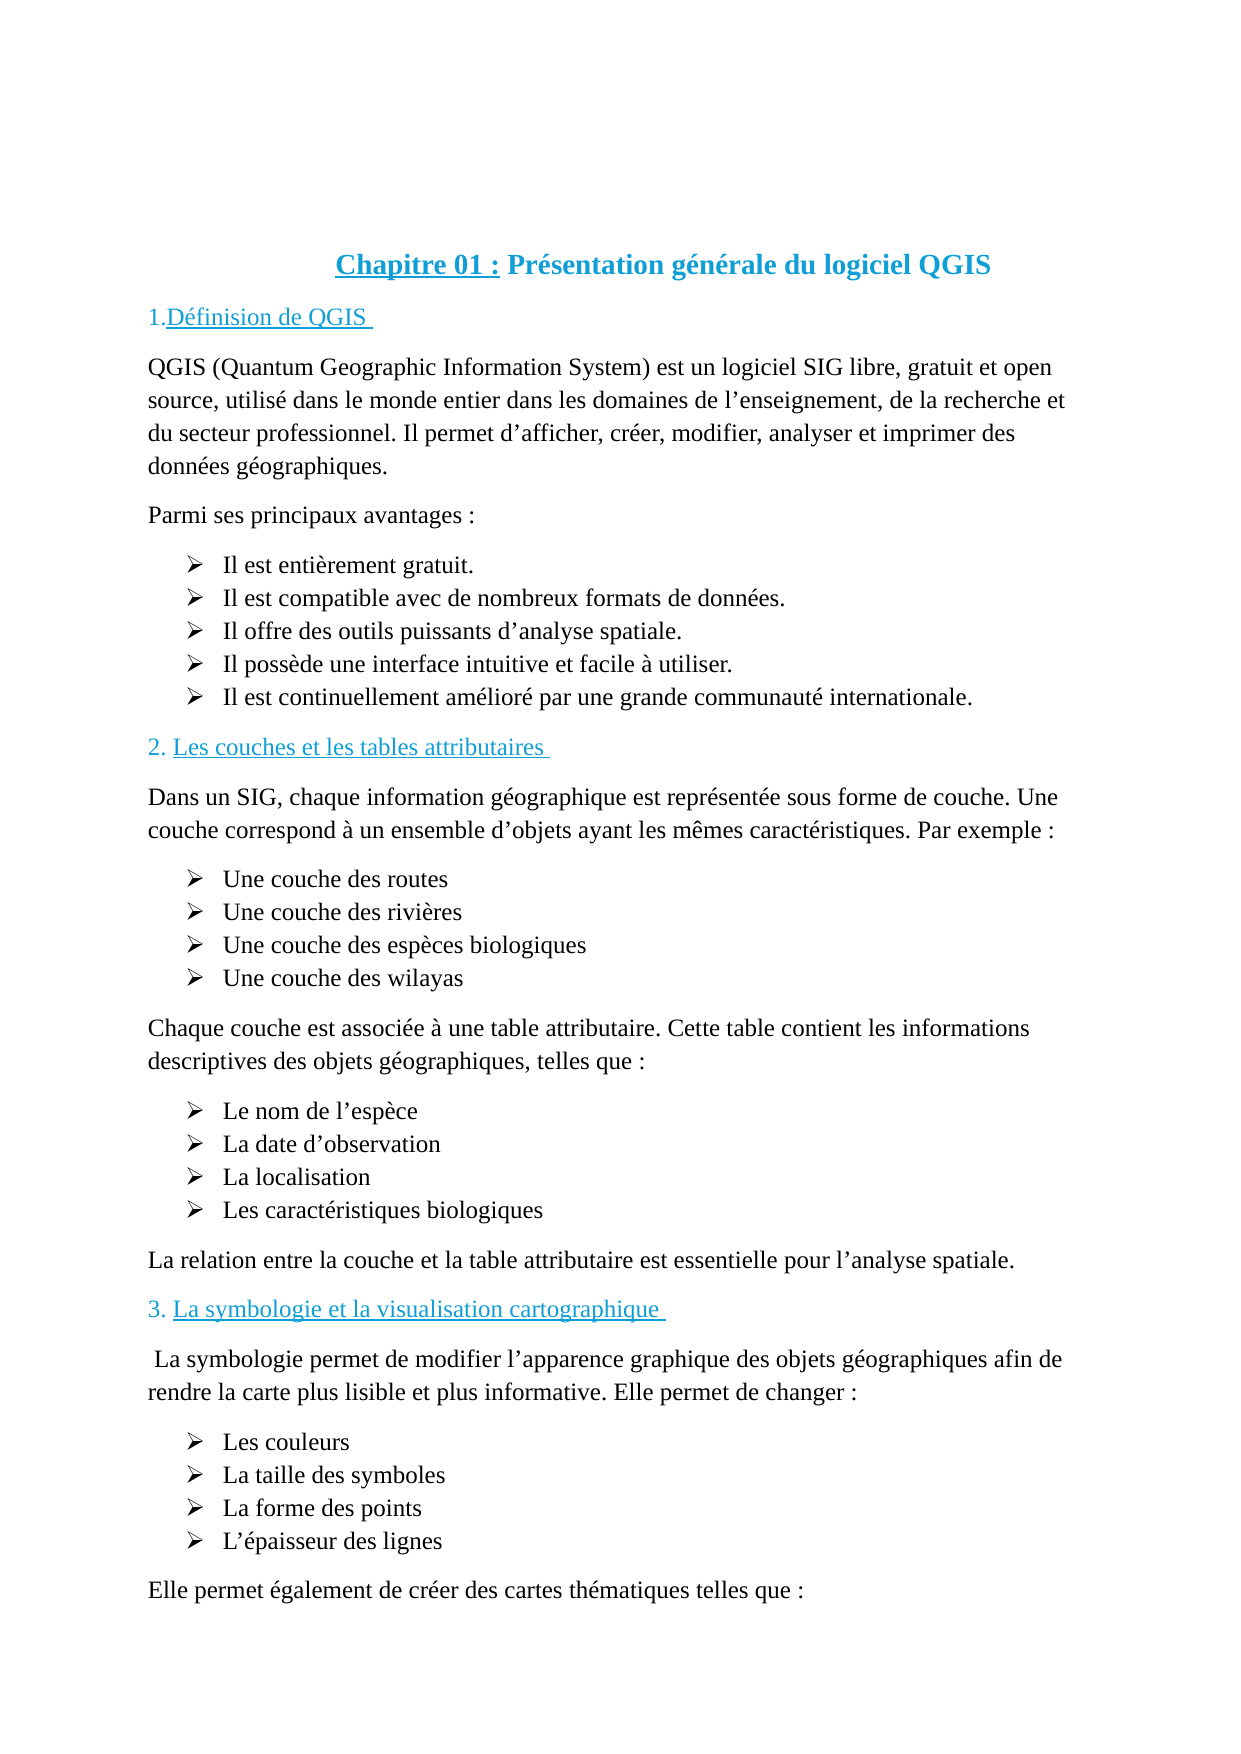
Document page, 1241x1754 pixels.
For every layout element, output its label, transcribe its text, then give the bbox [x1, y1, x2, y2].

text Chaque couche est associée à une table attributaire. Cette table contient les informations descriptives des objets géographiques, telles que : [148, 1013, 1093, 1075]
list La date d’observation [185, 1129, 1093, 1158]
list La localisation [185, 1162, 1093, 1191]
list La forme des points [185, 1493, 1093, 1522]
list Il possède une interface intuitive et facile à utiliser. [185, 649, 1093, 678]
text La relation entre la couche et la table attributaire est essentielle pour l’analyse spatiale. [148, 1245, 1093, 1273]
list Le nom de l’espèce [185, 1096, 1093, 1125]
list Il est compatible avec de nombreux formats de données. [185, 583, 1093, 612]
text Chapitre 01 : Présentation générale du logiciel QGIS [148, 247, 1093, 281]
list La taille des symboles [185, 1460, 1093, 1488]
list Une couche des routes [185, 864, 1093, 893]
list Il offre des outils puissants d’analyse spatiale. [185, 616, 1093, 645]
text La symbologie permet de modifier l’apparence graphique des objets géographiques afin de rendre la carte plus lisible et plus informative. Elle permet de changer : [148, 1344, 1093, 1406]
text 3. La symbologie et la visualisation cartographique [148, 1294, 1093, 1323]
list Une couche des wilayas [185, 963, 1093, 992]
list Il est continuellement amélioré par une grande communauté internationale. [185, 682, 1093, 711]
list Il est entièrement gratuit. [185, 550, 1093, 579]
list Les couleurs [185, 1427, 1093, 1456]
list L’épaisseur des lignes [185, 1526, 1093, 1554]
list Une couche des espèces biologiques [185, 931, 1093, 959]
text Dans un SIG, chaque information géographique est représentée sous forme de couche. Une couche correspond à un ensemble d’objets ayant les mêmes caractéristiques. Par exemple : [148, 782, 1093, 843]
text QGIS (Quantum Geographic Information System) est un logiciel SIG libre, gratuit et open source, utilisé dans le monde entier dans les domaines de l’enseignement, de la recherche et du secteur professionnel. Il permet d’afficher, créer, modifier, analyser et imprimer des données géographiques. [148, 352, 1093, 480]
list Une couche des rivières [185, 897, 1093, 926]
text Parmi ses principaux avantages : [148, 501, 1093, 529]
list Les caractéristiques biologiques [185, 1195, 1093, 1224]
text 2. Les couches et les tables attributaires [148, 732, 1093, 761]
text Elle permet également de créer des cartes thématiques telles que : [148, 1576, 1093, 1604]
text 1.Définision de QGIS [148, 302, 1093, 331]
